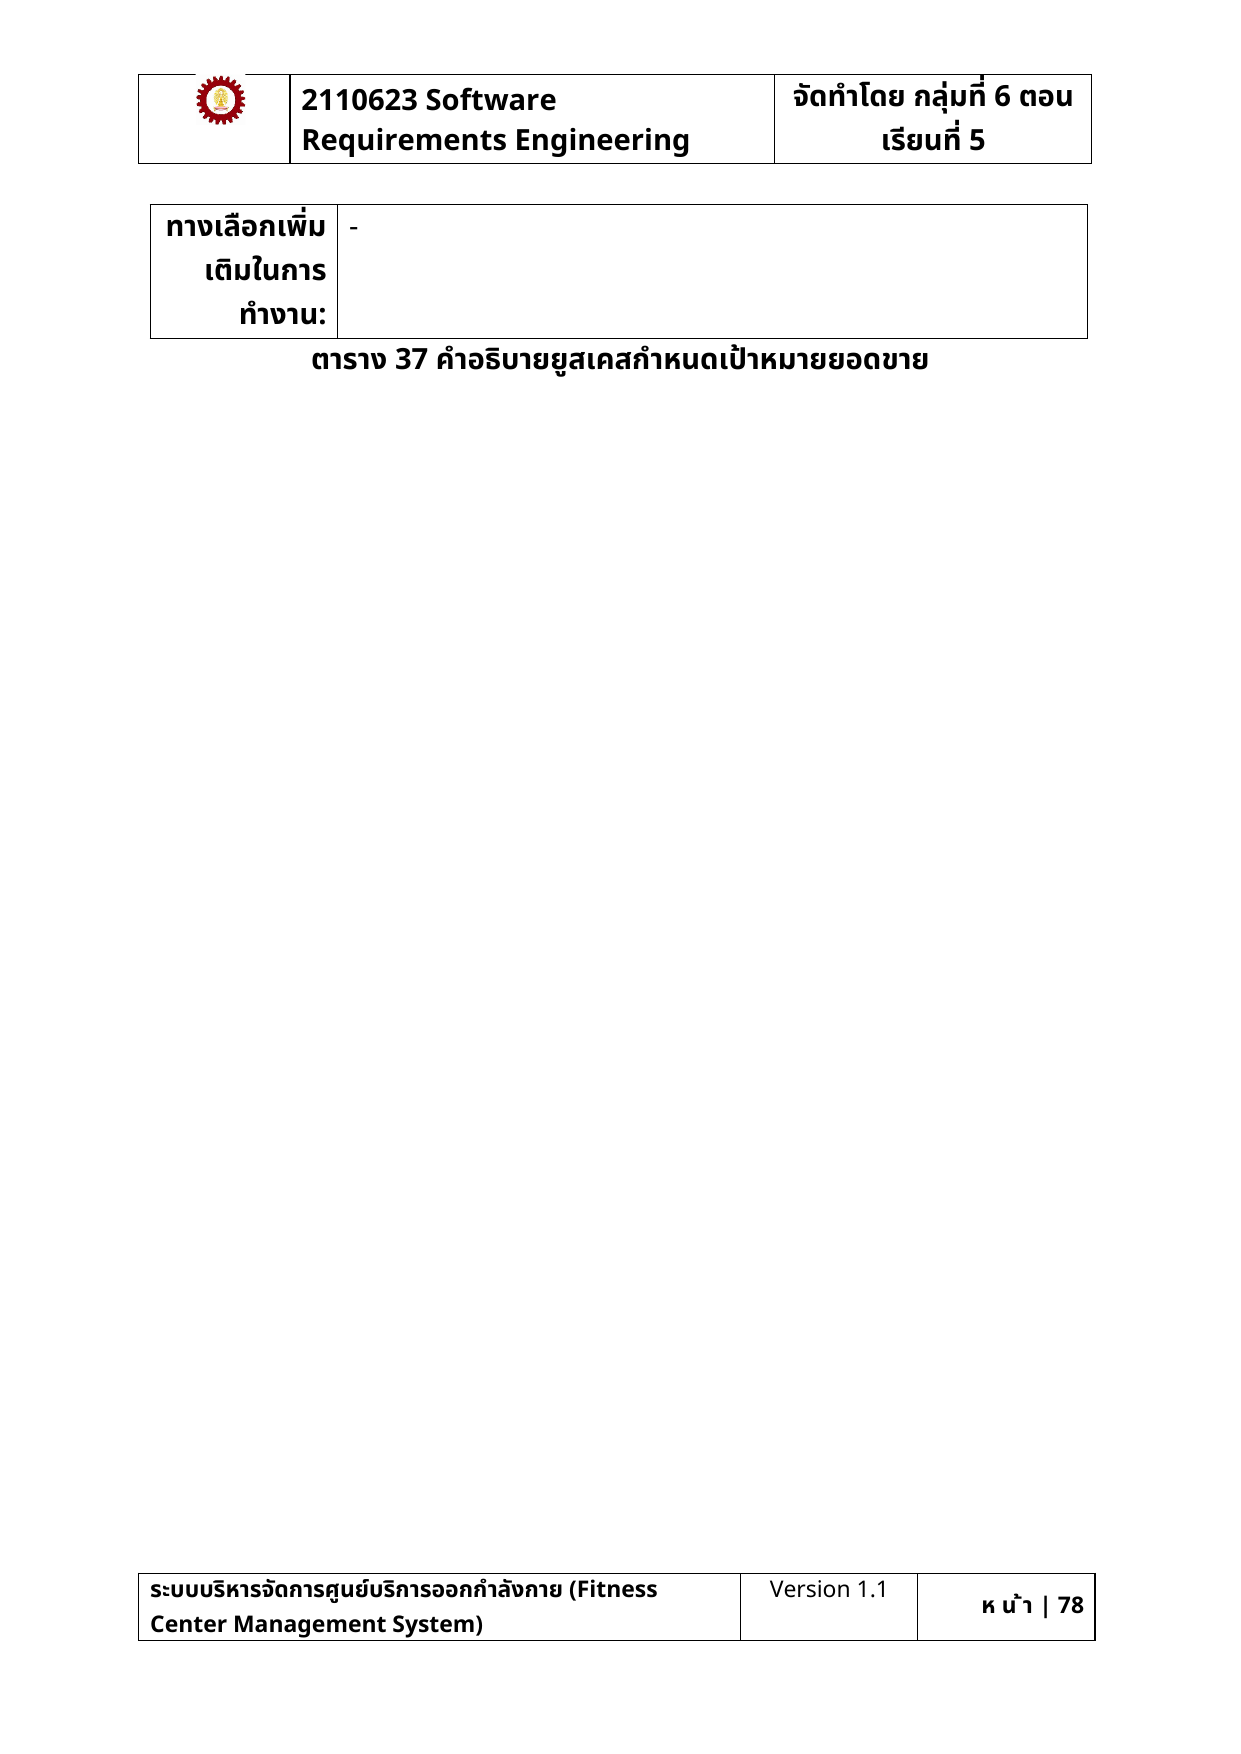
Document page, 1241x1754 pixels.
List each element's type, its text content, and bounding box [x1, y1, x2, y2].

table_cell ทางเลือกเพิ่มเติมในการทำงาน: [151, 205, 337, 337]
table_cell - [338, 205, 1087, 337]
picture [195, 74, 246, 125]
